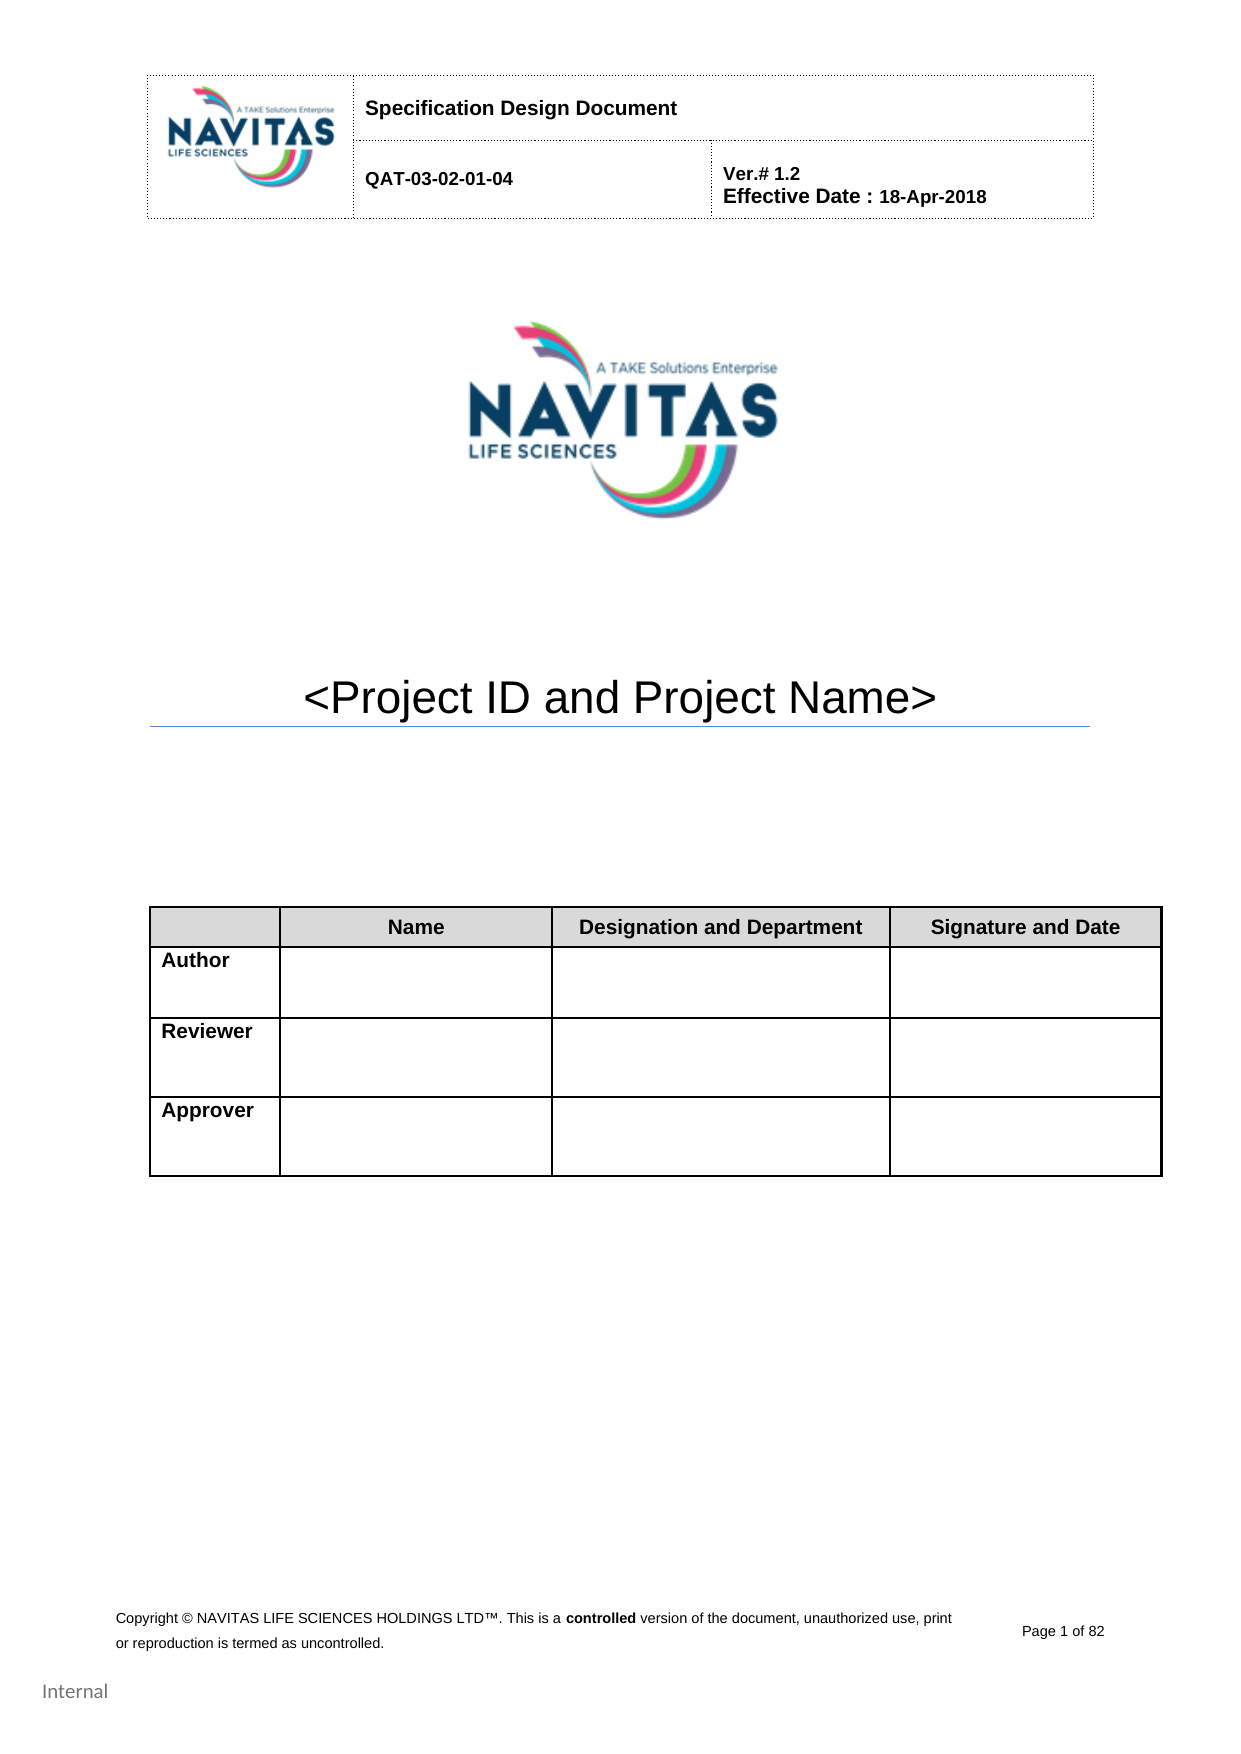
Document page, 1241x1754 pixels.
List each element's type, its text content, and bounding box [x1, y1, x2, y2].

table_header Name [281, 908, 551, 946]
table_header Designation and Department [553, 908, 889, 946]
table_cell [281, 948, 551, 1017]
text <Project ID and Project Name> [150, 671, 1090, 726]
table_header [151, 908, 279, 946]
table_header Signature and Date [891, 908, 1160, 946]
table_cell [891, 1098, 1160, 1174]
table_cell Reviewer [151, 1019, 279, 1096]
table_cell [891, 1019, 1160, 1096]
table_cell Author [151, 948, 279, 1017]
table_cell Approver [151, 1098, 279, 1174]
table_cell [553, 948, 889, 1017]
table_cell [891, 948, 1160, 1017]
picture [157, 82, 342, 194]
table_cell [281, 1019, 551, 1096]
picture [448, 314, 792, 527]
table_cell [281, 1098, 551, 1174]
table_cell [553, 1019, 889, 1096]
table_cell [553, 1098, 889, 1174]
